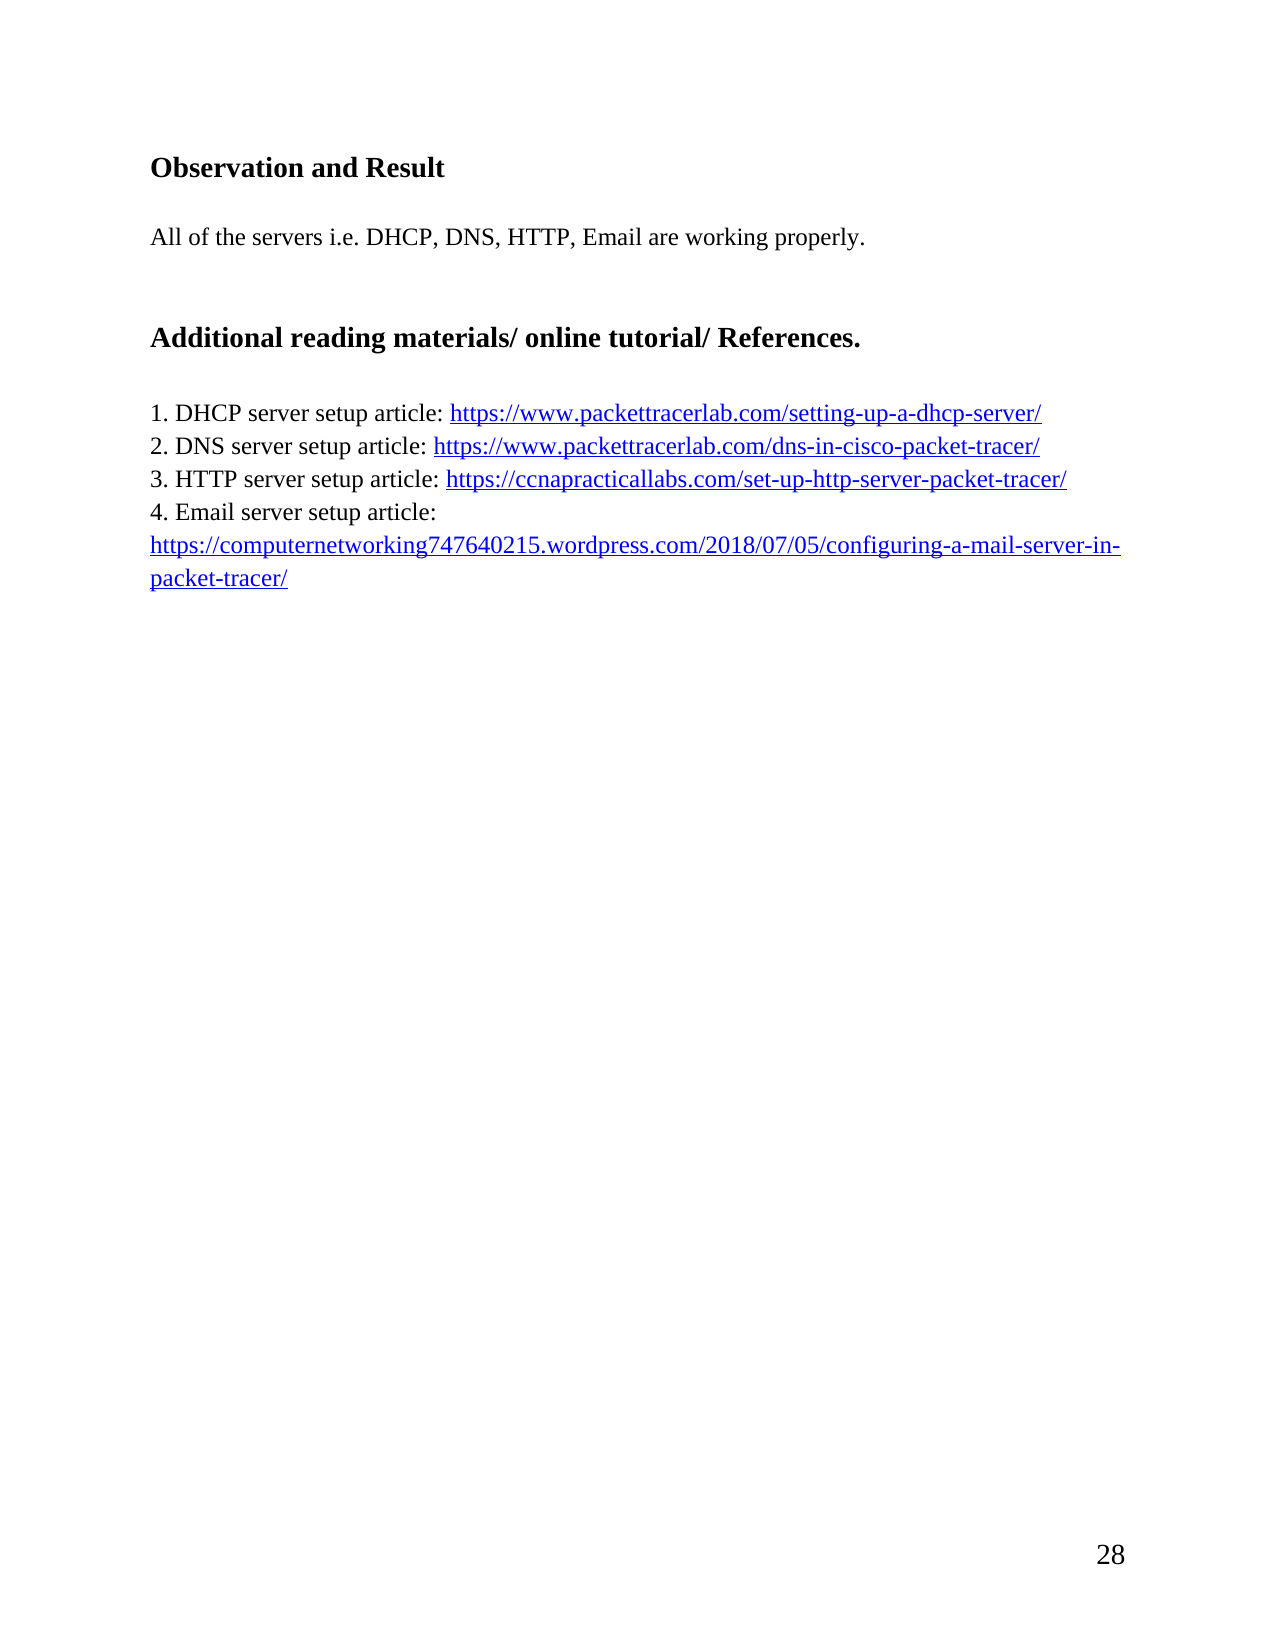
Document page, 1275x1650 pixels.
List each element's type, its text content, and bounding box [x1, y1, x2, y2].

text 1. DHCP server setup article: https://www.packettracerlab.com/setting-up-a-dhcp-server/ [150, 398, 1125, 426]
text All of the servers i.e. DHCP, DNS, HTTP, Email are working properly. [150, 222, 1125, 250]
text Additional reading materials/ online tutorial/ References. [150, 321, 1125, 354]
text 3. HTTP server setup article: https://ccnapracticallabs.com/set-up-http-server-packet-tracer/ [150, 464, 1125, 492]
text 4. Email server setup article: https://computernetworking747640215.wordpress.com/2018/07/05/configuring-a-mail-server-in-packet-tracer/ [150, 497, 1125, 592]
text 2. DNS server setup article: https://www.packettracerlab.com/dns-in-cisco-packet-tracer/ [150, 431, 1125, 459]
text Observation and Result [150, 150, 1125, 183]
